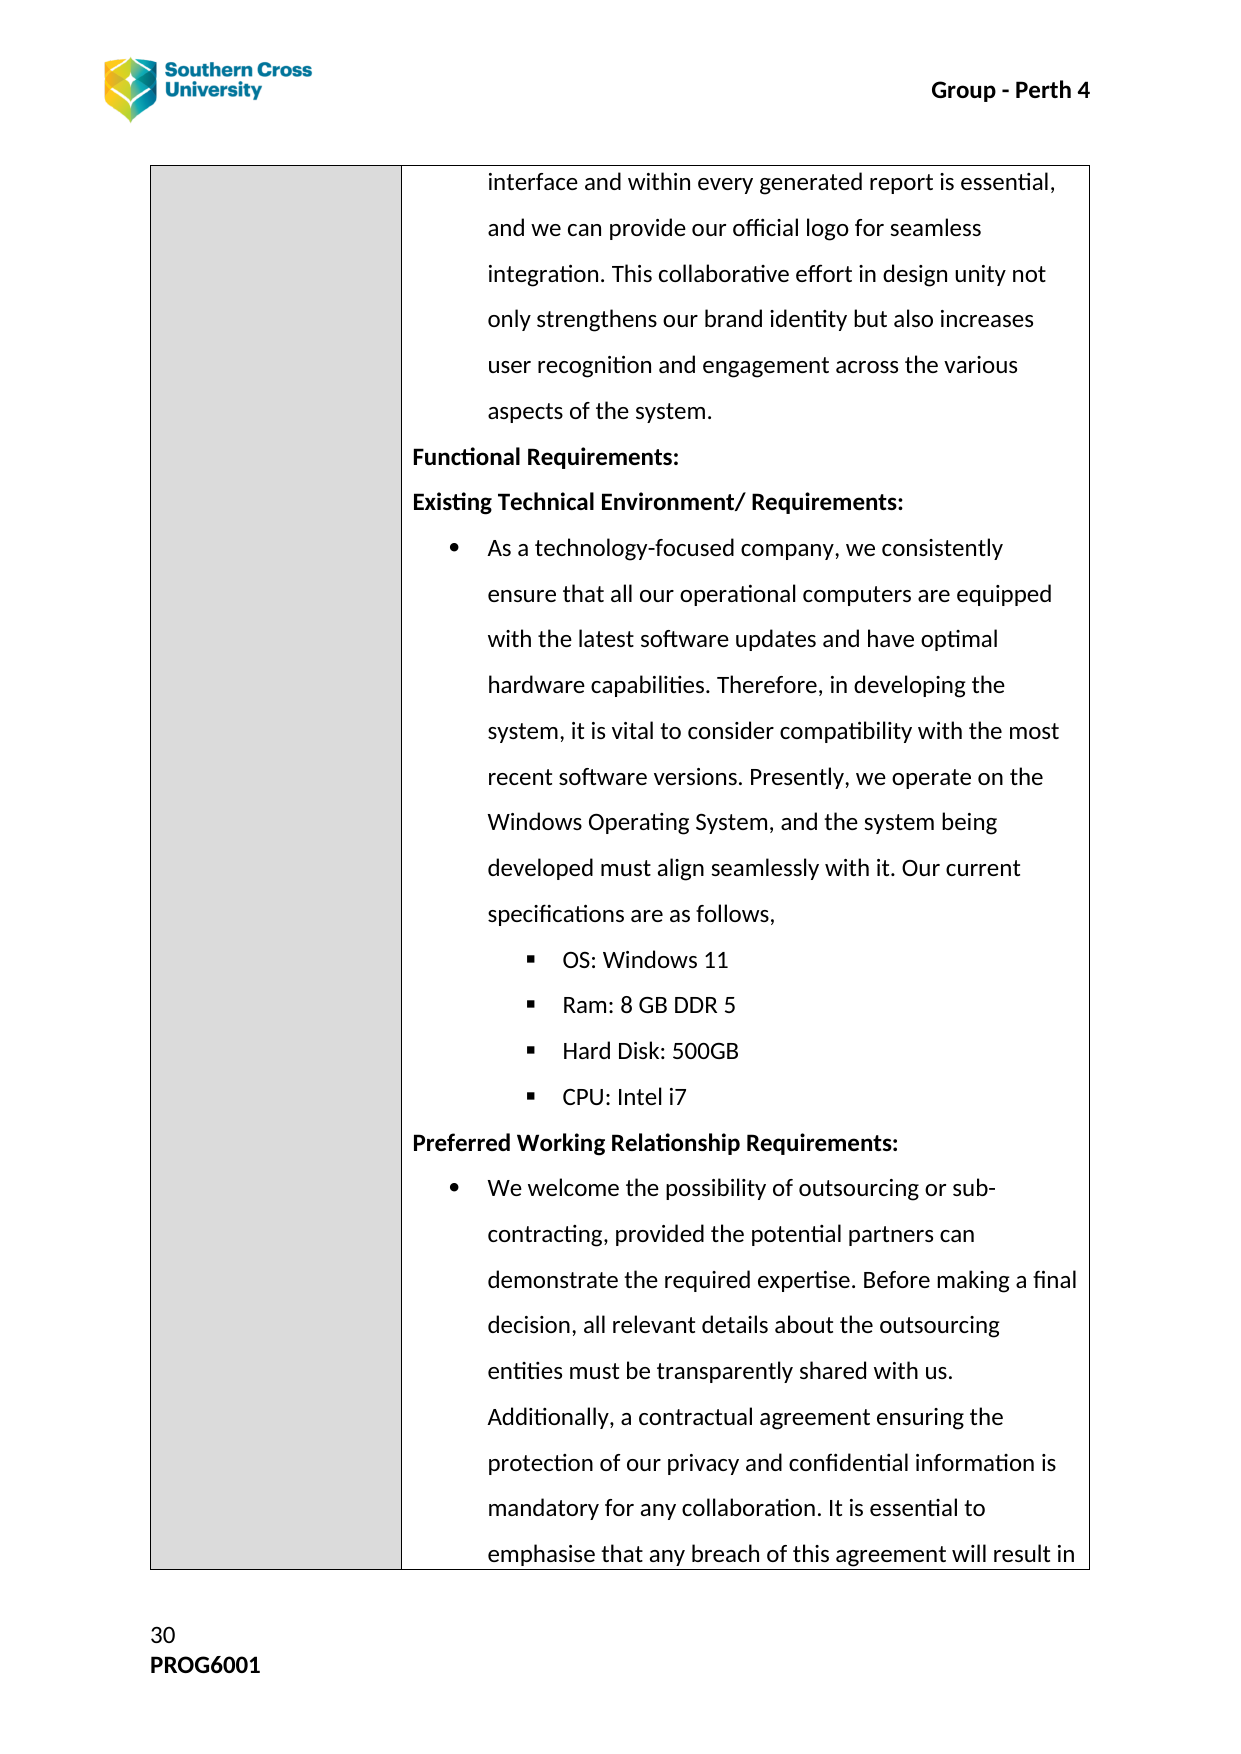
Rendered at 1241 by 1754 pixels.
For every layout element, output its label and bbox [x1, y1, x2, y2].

picture [98, 54, 326, 129]
table_cell [402, 166, 1089, 1569]
table_cell [151, 166, 401, 1569]
